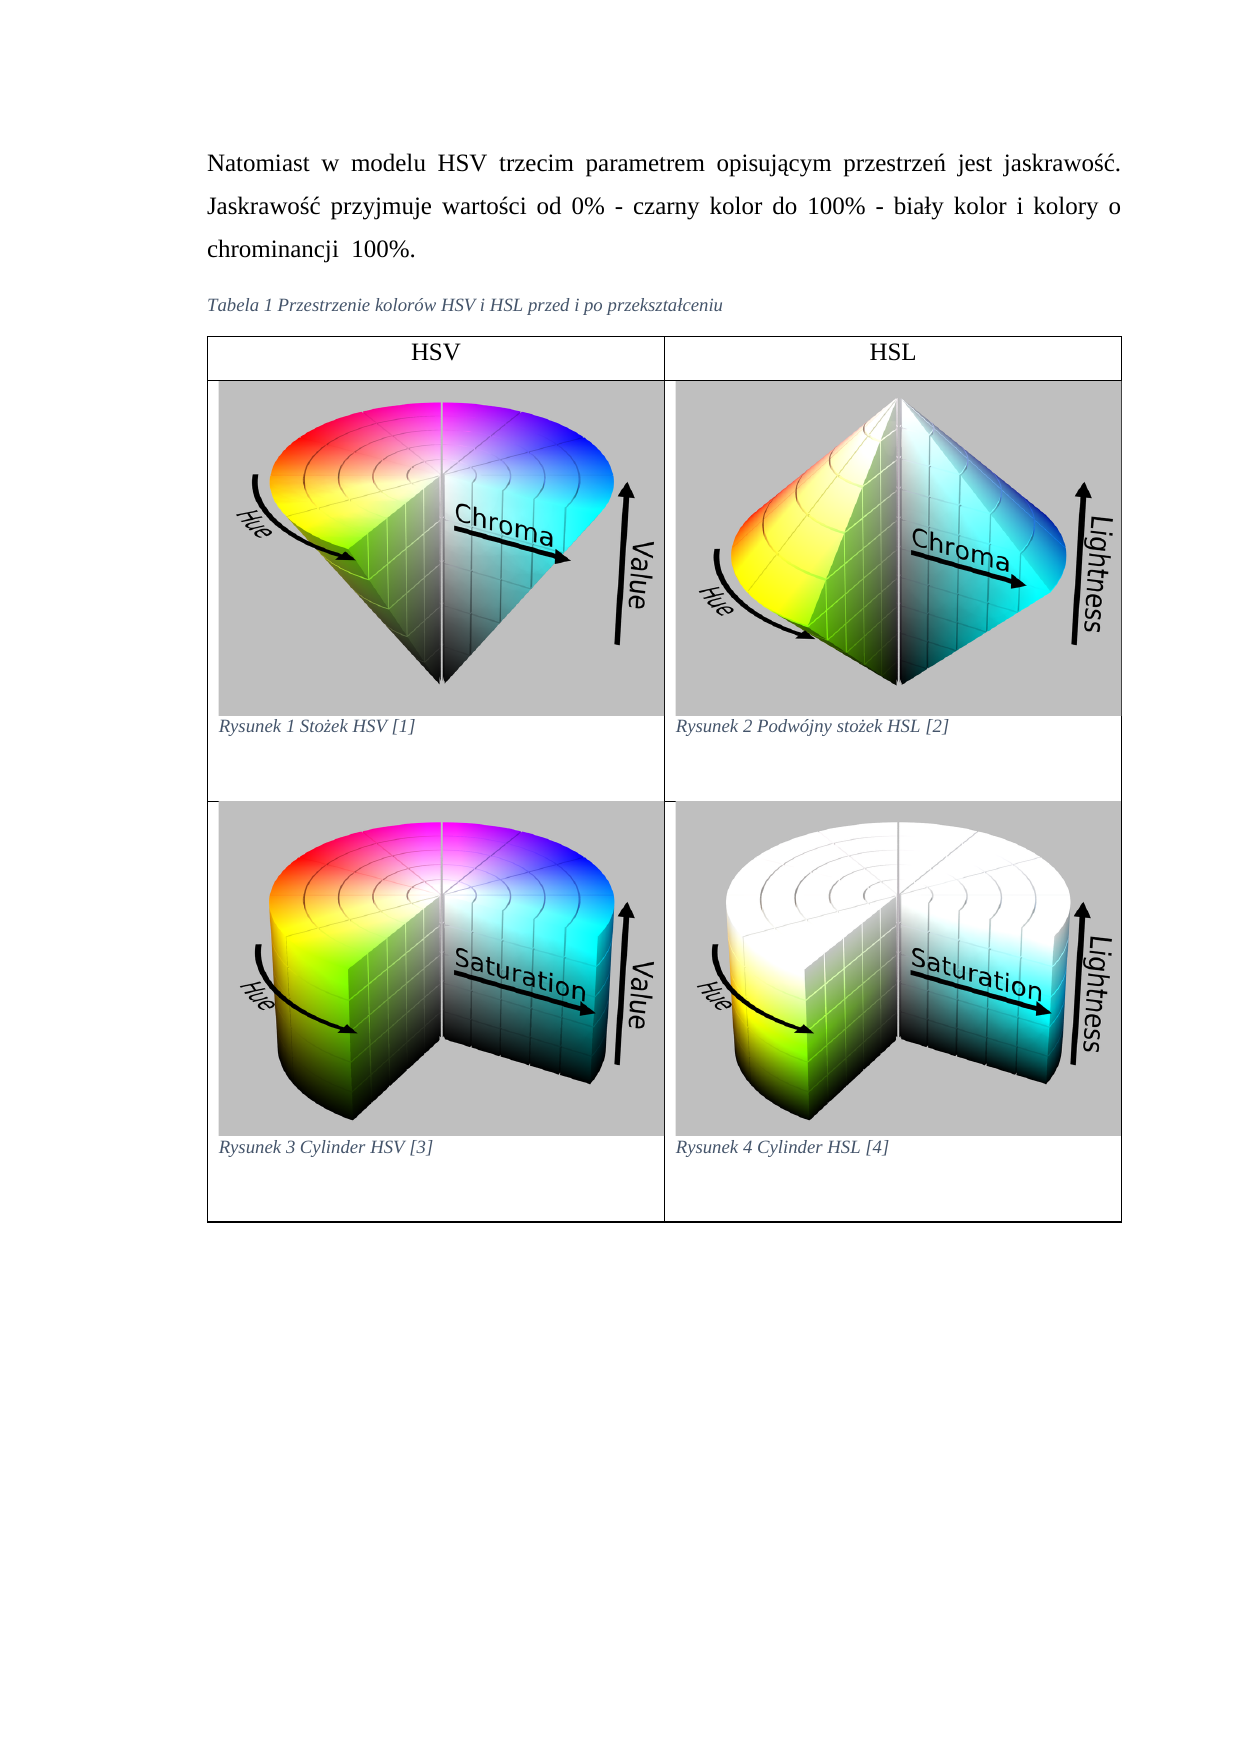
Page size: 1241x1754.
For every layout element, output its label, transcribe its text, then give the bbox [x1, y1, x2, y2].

table_header HSL [665, 337, 1121, 380]
table_cell Rysunek Stożek HSV [208, 381, 664, 801]
picture [675, 801, 1121, 1136]
table_cell Rysunek 4 Cylinder HSL [665, 802, 1121, 1221]
picture [218, 381, 665, 716]
table_cell Rysunek Cylinder HSV [208, 802, 664, 1221]
picture [675, 381, 1122, 716]
picture [218, 801, 665, 1136]
table_header HSV [208, 337, 664, 380]
table_cell Rysunek Podwójny stożek HSL [665, 381, 1121, 801]
